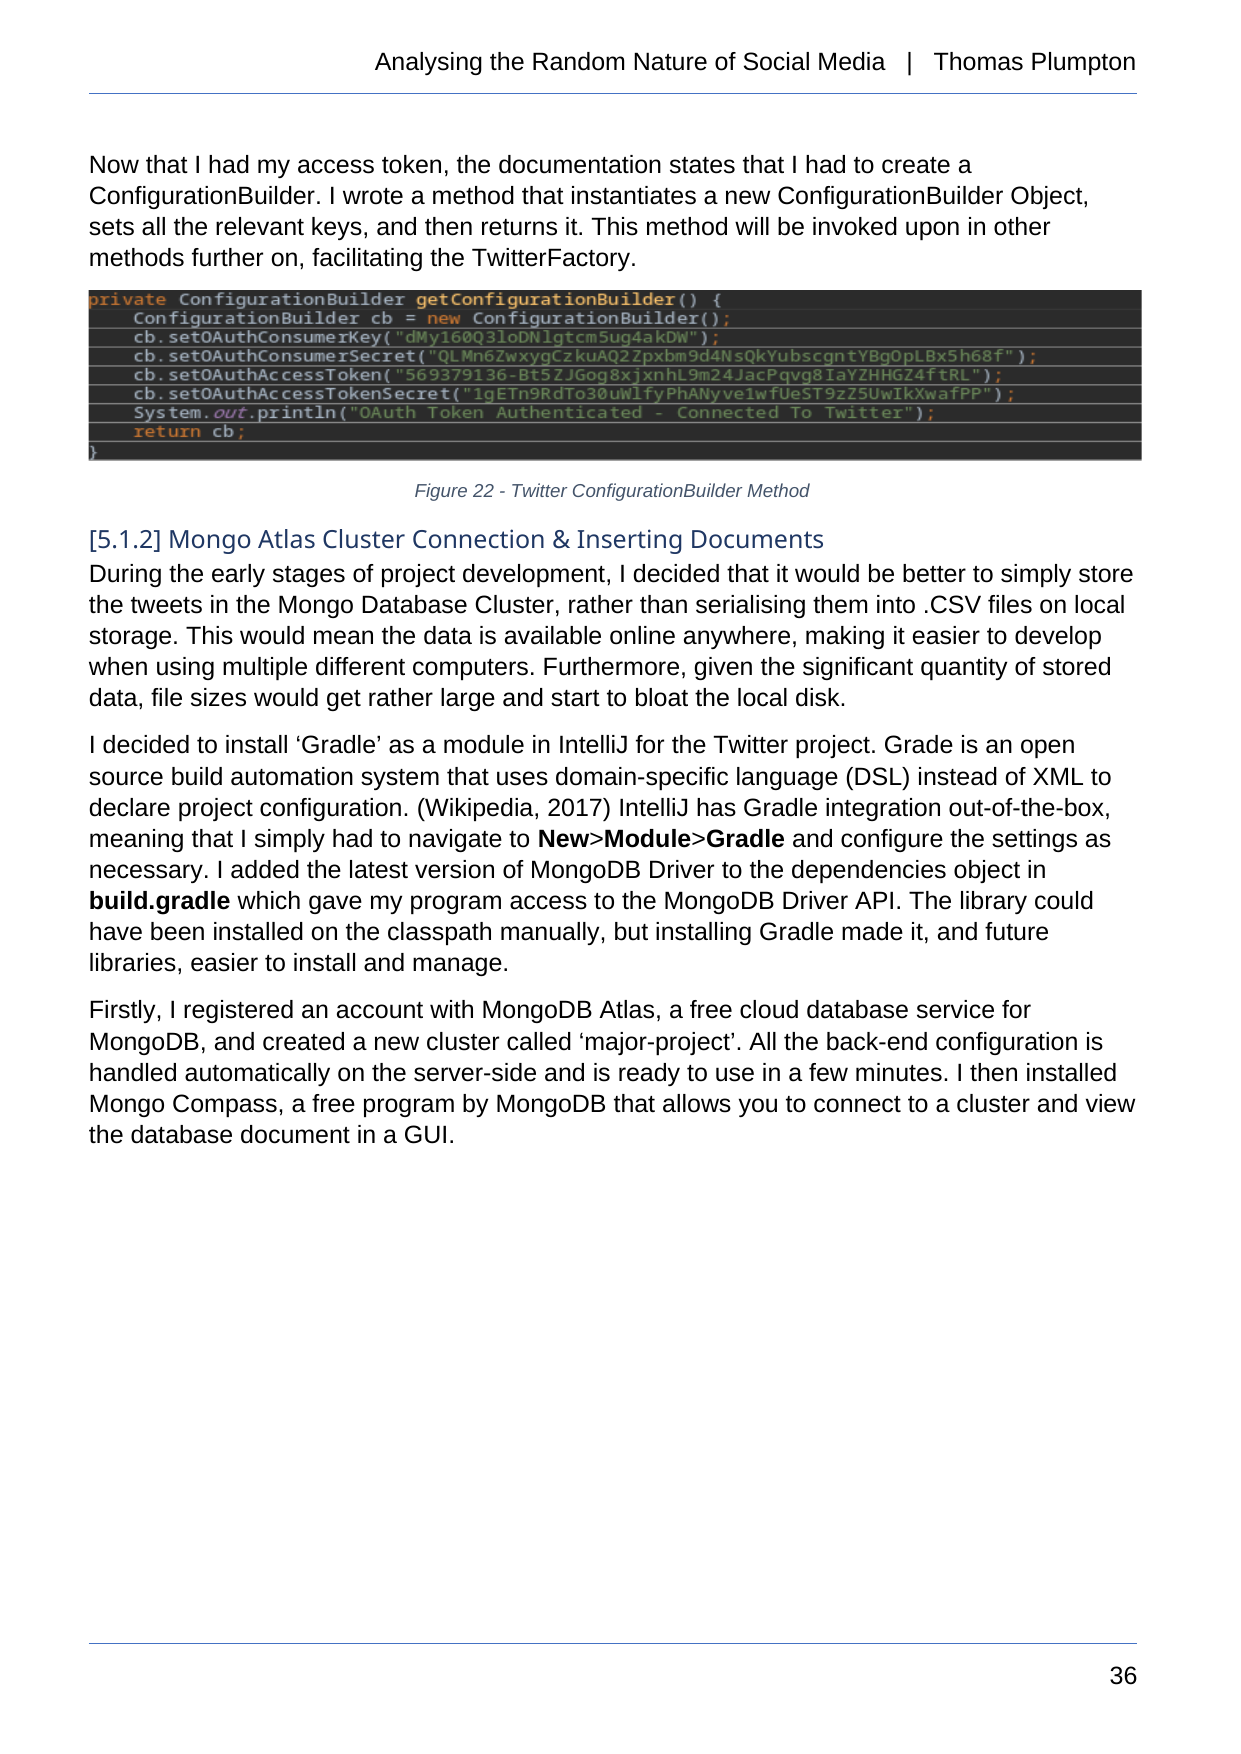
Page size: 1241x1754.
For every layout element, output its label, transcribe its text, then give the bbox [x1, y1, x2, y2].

text I decided to install ‘Gradle’ as a module in IntelliJ for the Twitter project. Grade is an open source build automation system that uses domain-specific language (DSL) instead of XML to declare project configuration. IntelliJ has Gradle integration out-of-the-box, meaning that I simply had to navigate to New>Module>Gradle and configure the settings as necessary. I added the latest version of MongoDB Driver to the dependencies object in build.gradle which gave my program access to the MongoDB Driver API. The library could have been installed on the classpath manually, but installing Gradle made it, and future libraries, easier to install and manage. [89, 731, 1137, 977]
text Figure 22 - Twitter ConfigurationBuilder Method [89, 479, 1137, 501]
text Firstly, I registered an account with MongoDB Atlas, a free cloud database service for MongoDB, and created a new cluster called ‘major-project’. All the back-end configuration is handled automatically on the server-side and is ready to use in a few minutes. I then installed Mongo Compass, a free program by MongoDB that allows you to connect to a cluster and view the database document in a GUI. [89, 996, 1137, 1148]
text Now that I had my access token, the documentation states that I had to create a ConfigurationBuilder. I wrote a method that instantiates a new ConfigurationBuilder Object, sets all the relevant keys, and then returns it. This method will be invoked upon in other methods further on, facilitating the TwitterFactory. [89, 150, 1137, 272]
text During the early stages of project development, I decided that it would be better to simply store the tweets in the Mongo Database Cluster, rather than serialising them into .CSV files on local storage. This would mean the data is available online anywhere, making it easier to develop when using multiple different computers. Furthermore, given the significant quantity of stored data, file sizes would get rather large and start to bloat the local disk. [89, 559, 1137, 712]
subtitle [5.1.2] Mongo Atlas Cluster Connection & Inserting Documents [89, 522, 1137, 556]
